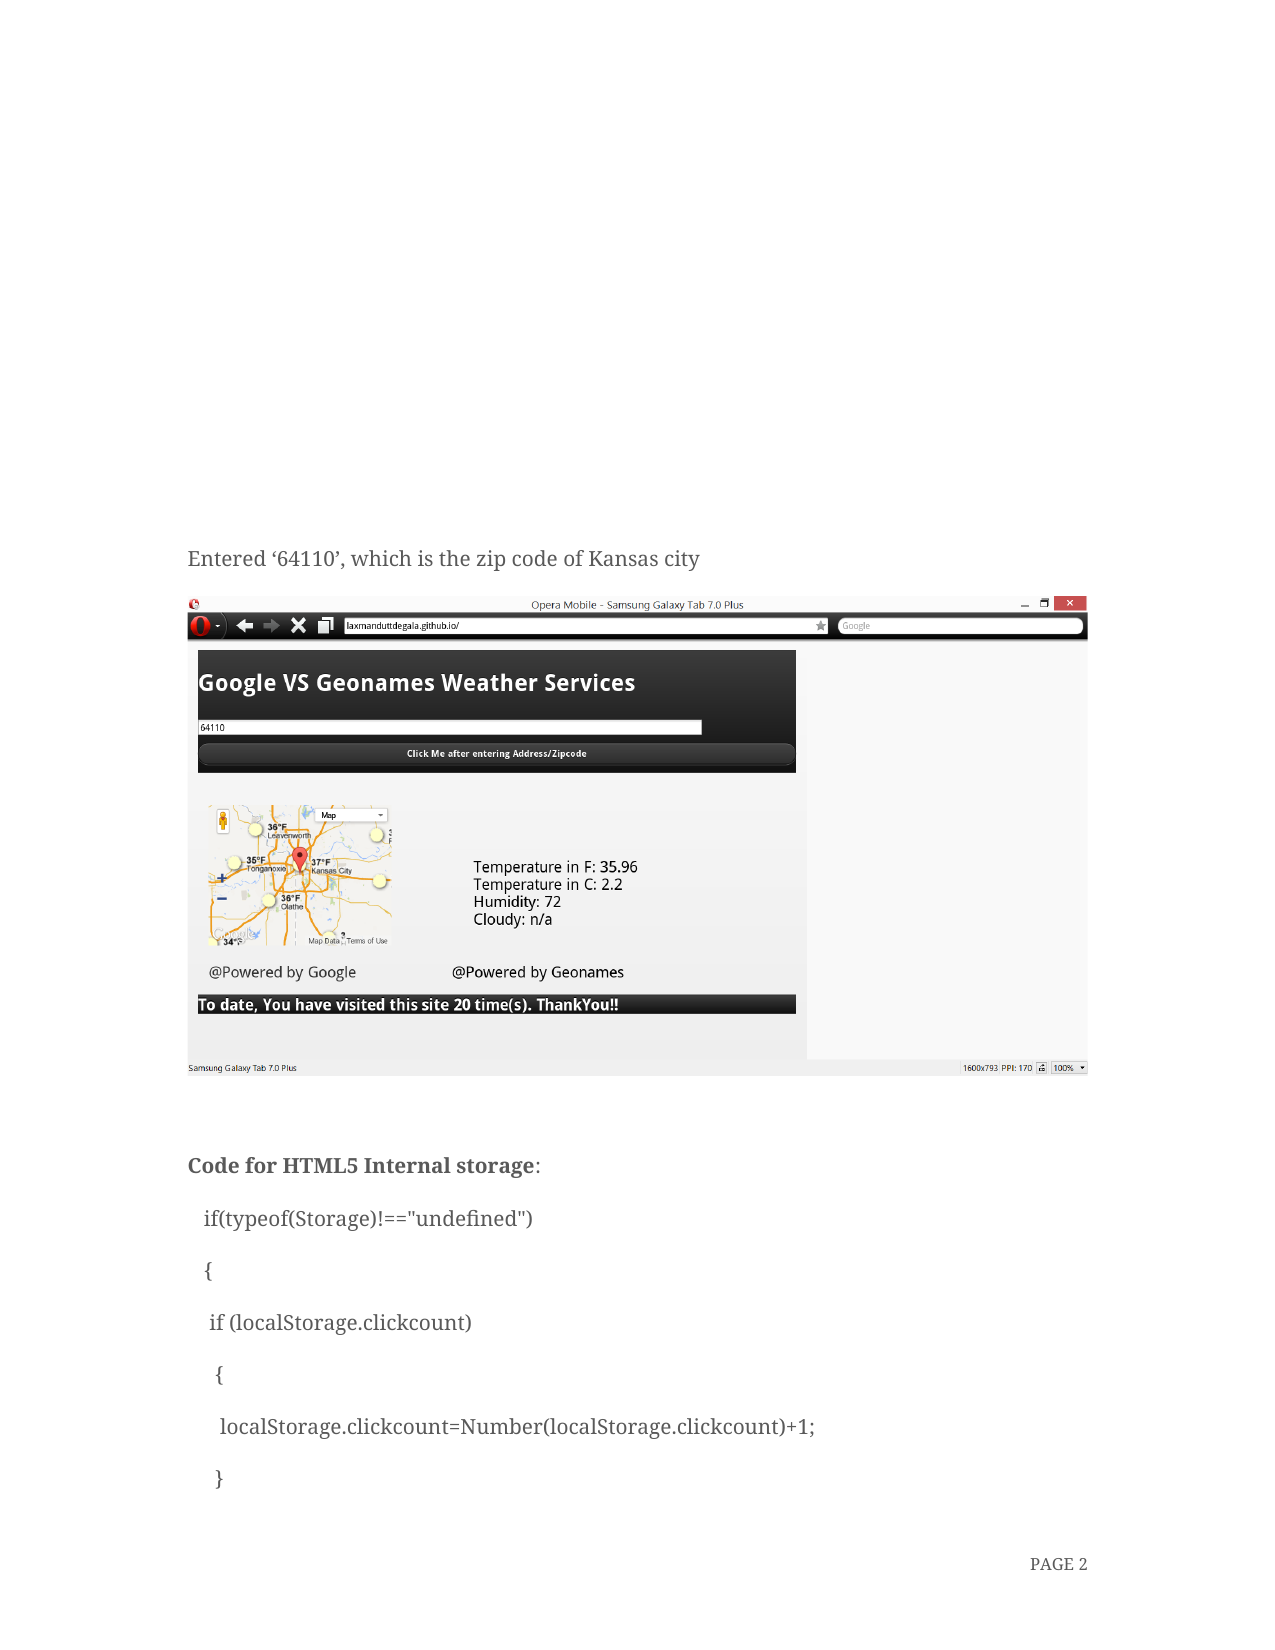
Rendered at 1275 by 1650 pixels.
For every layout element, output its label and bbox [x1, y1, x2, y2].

picture [187, 596, 1088, 1076]
